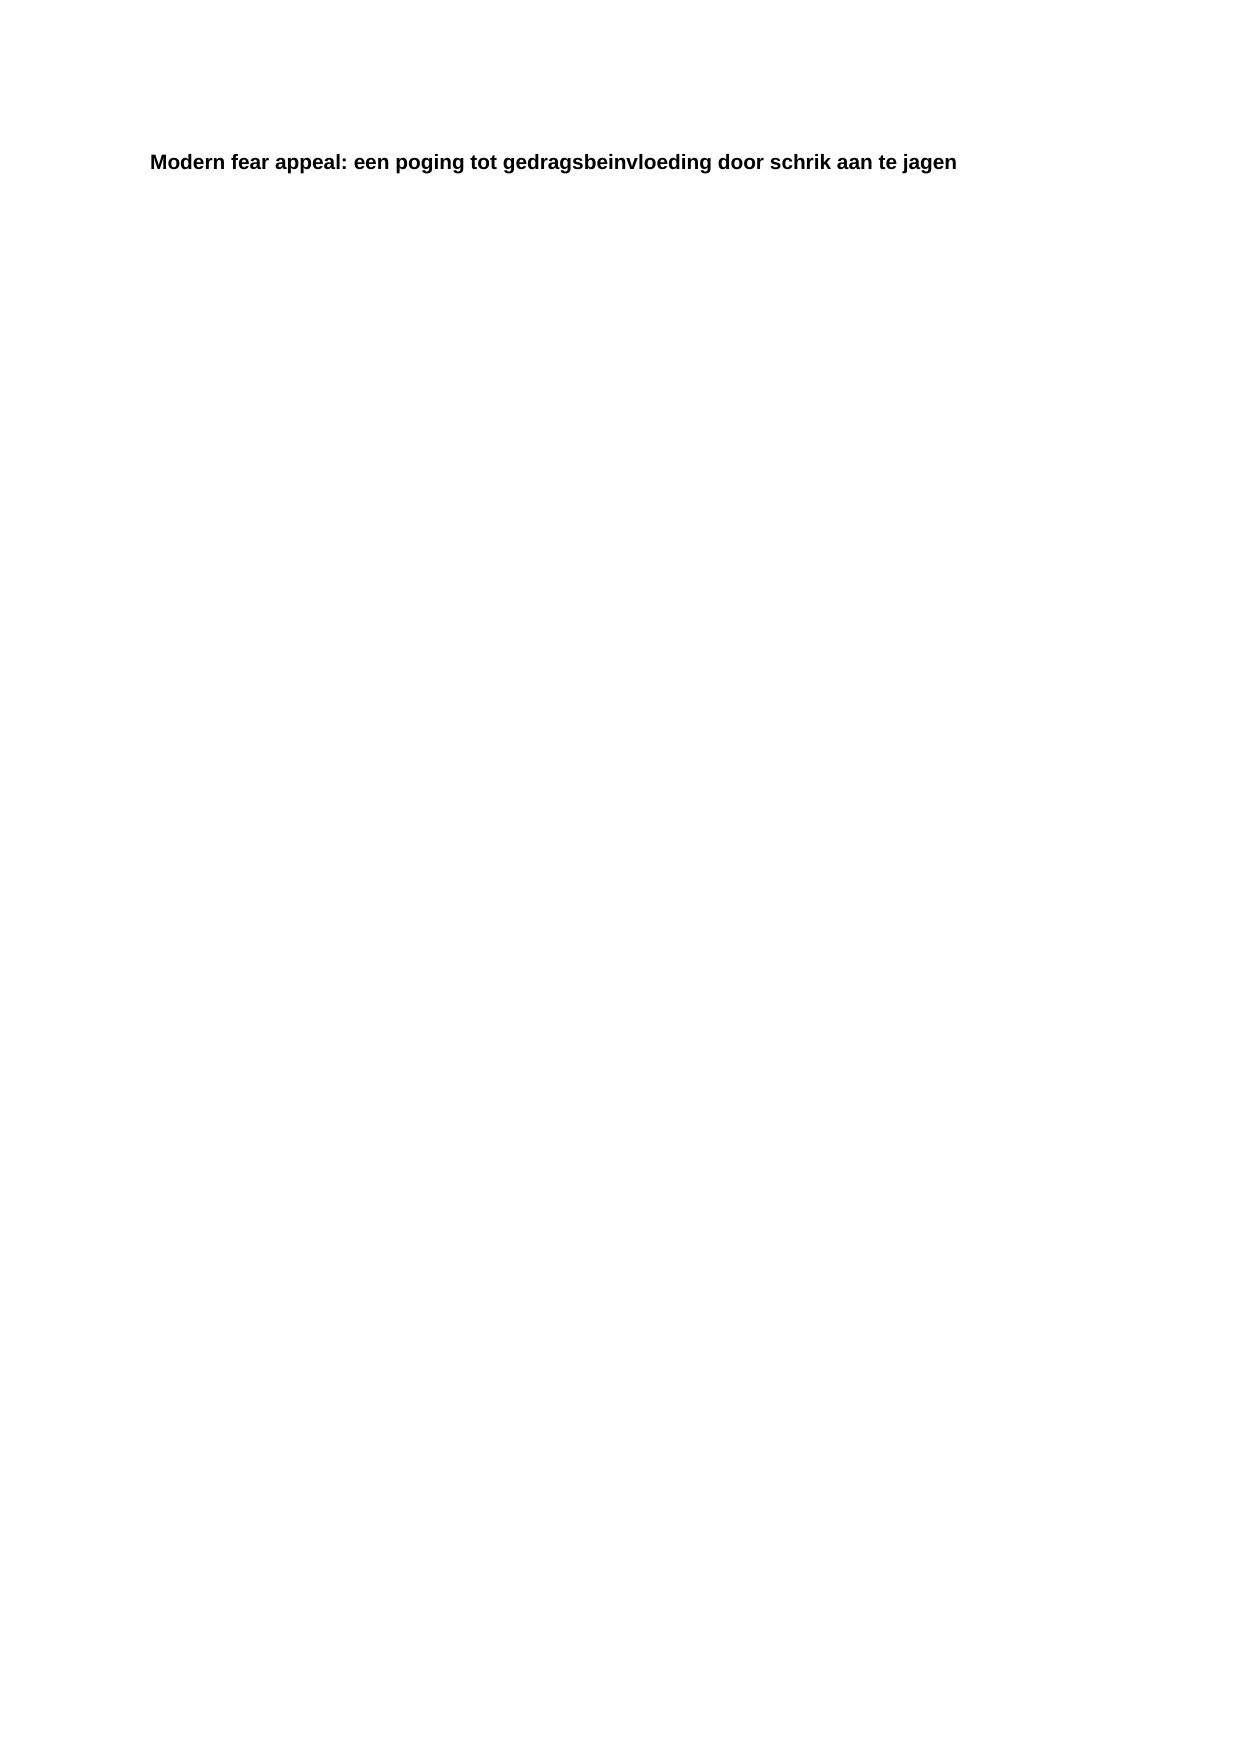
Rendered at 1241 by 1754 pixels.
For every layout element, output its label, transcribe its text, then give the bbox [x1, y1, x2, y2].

text Modern fear appeal: een poging tot gedragsbeinvloeding door schrik aan te jagen [150, 150, 1090, 174]
